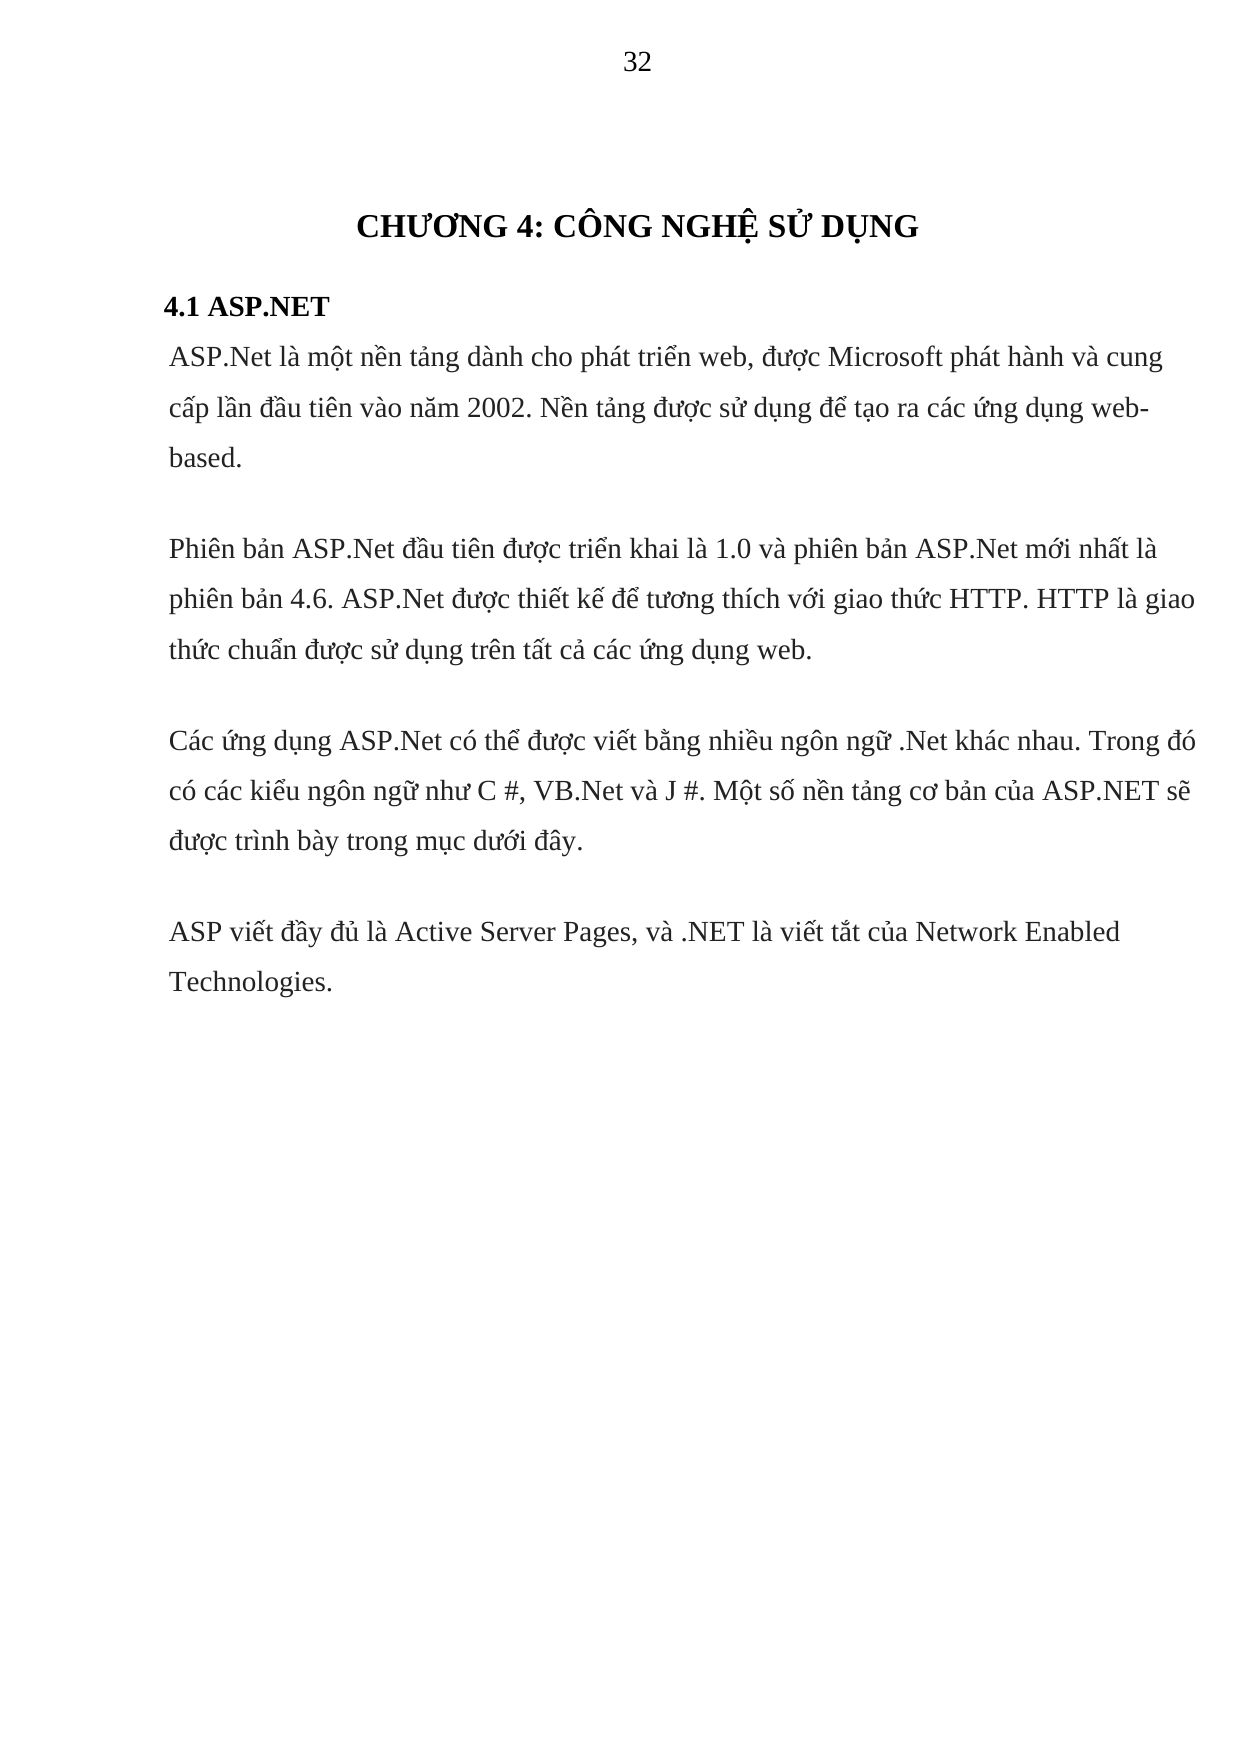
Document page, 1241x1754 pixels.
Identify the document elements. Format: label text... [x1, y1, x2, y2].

text ASP viết đầy đủ là Active Server Pages, và .NET là viết tắt của Network Enabled Technologies. [169, 914, 1200, 998]
text 4.1 ASP.NET [163, 289, 1200, 323]
text Các ứng dụng ASP.Net có thể được viết bằng nhiều ngôn ngữ .Net khác nhau. Trong đó có các kiểu ngôn ngữ như C #, VB.Net và J #. Một số nền tảng cơ bản của ASP.NET sẽ được trình bày trong mục dưới đây. [169, 723, 1200, 857]
subtitle CHƯƠNG 4: CÔNG NGHỆ SỬ DỤNG [75, 207, 1200, 245]
text Phiên bản ASP.Net đầu tiên được triển khai là 1.0 và phiên bản ASP.Net mới nhất là phiên bản 4.6. ASP.Net được thiết kế để tương thích với giao thức HTTP. HTTP là giao thức chuẩn được sử dụng trên tất cả các ứng dụng web. [169, 531, 1200, 665]
text ASP.Net là một nền tảng dành cho phát triển web, được Microsoft phát hành và cung cấp lần đầu tiên vào năm 2002. Nền tảng được sử dụng để tạo ra các ứng dụng web-based. [169, 339, 1200, 474]
